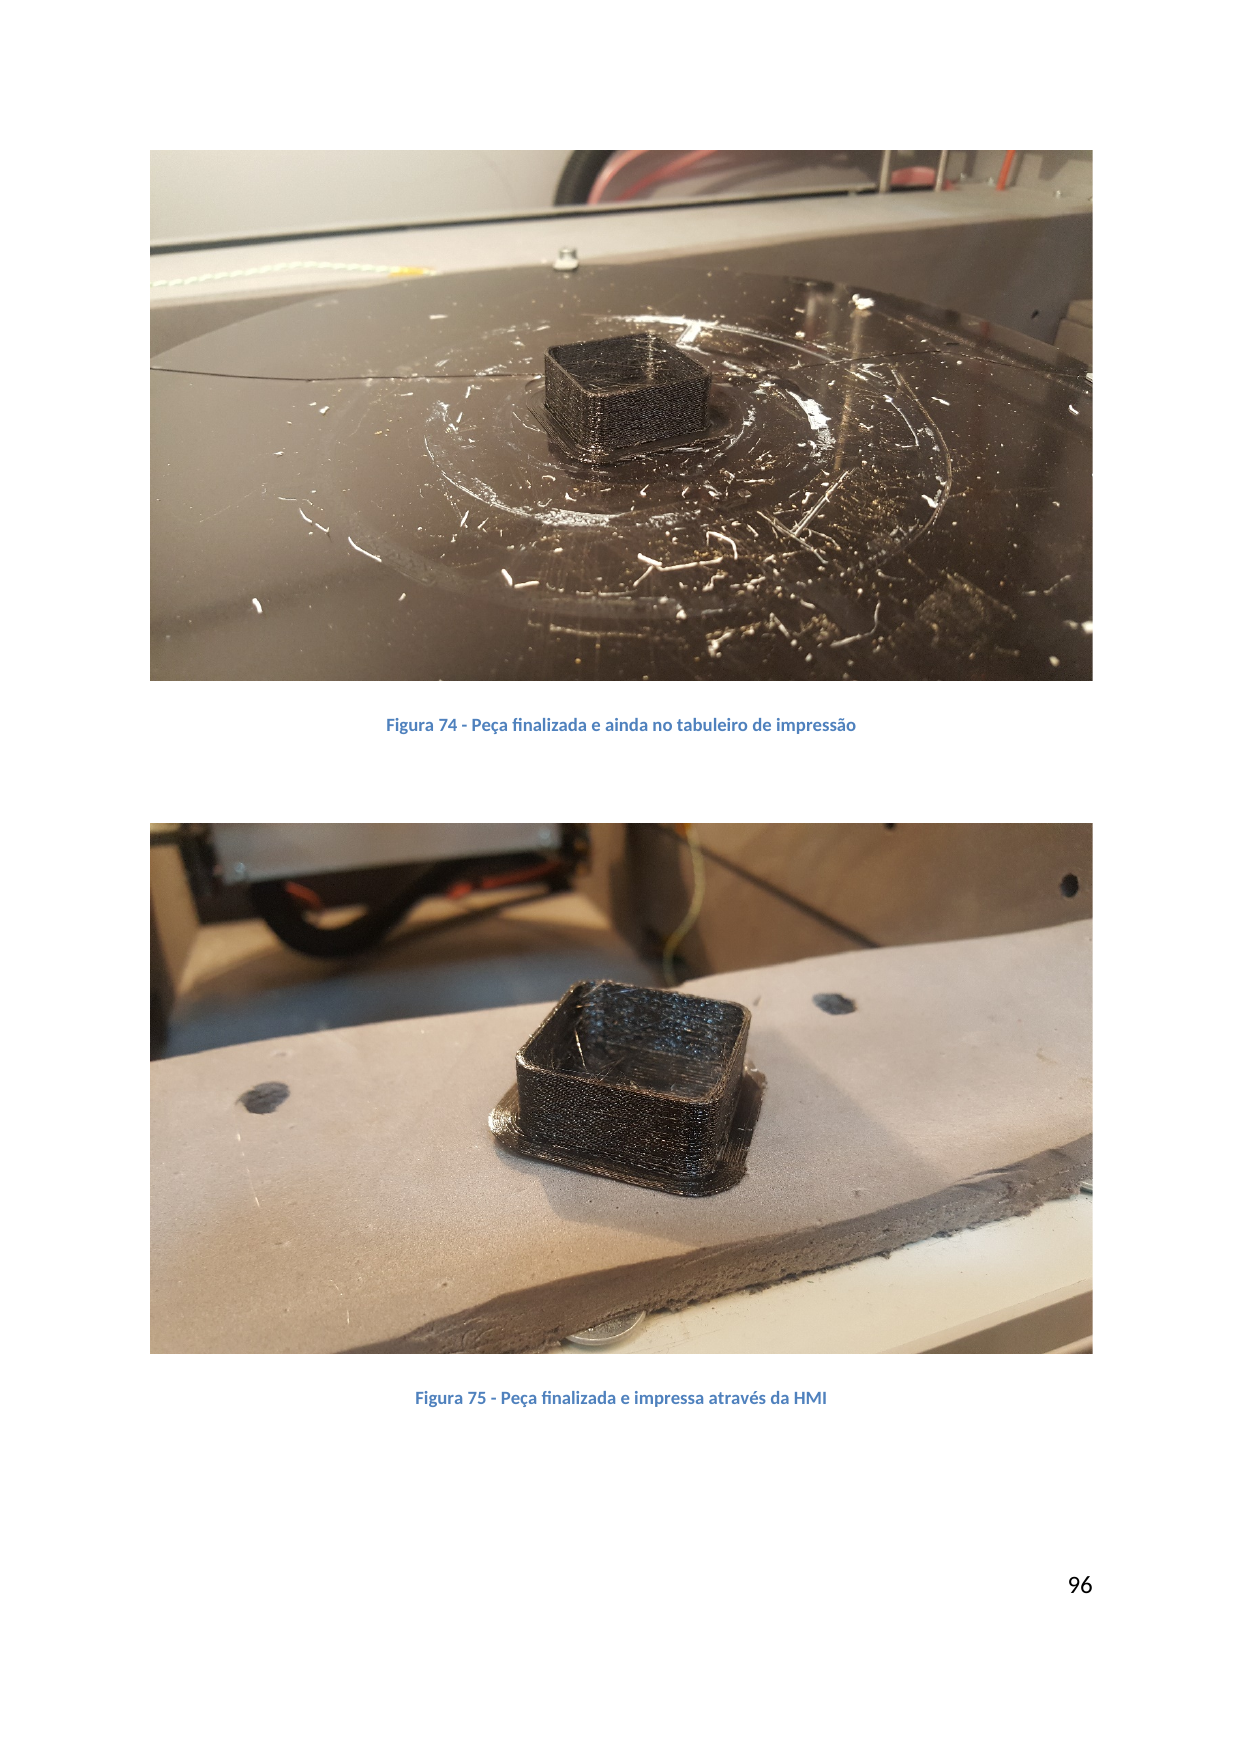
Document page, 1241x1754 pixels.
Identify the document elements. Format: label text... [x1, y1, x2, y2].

picture [150, 823, 1093, 1354]
text Figura 74 - Peça finalizada e ainda no tabuleiro de impressão [150, 713, 1092, 736]
text Figura 75 - Peça finalizada e impressa através da HMI [150, 1387, 1092, 1409]
picture [150, 150, 1093, 681]
